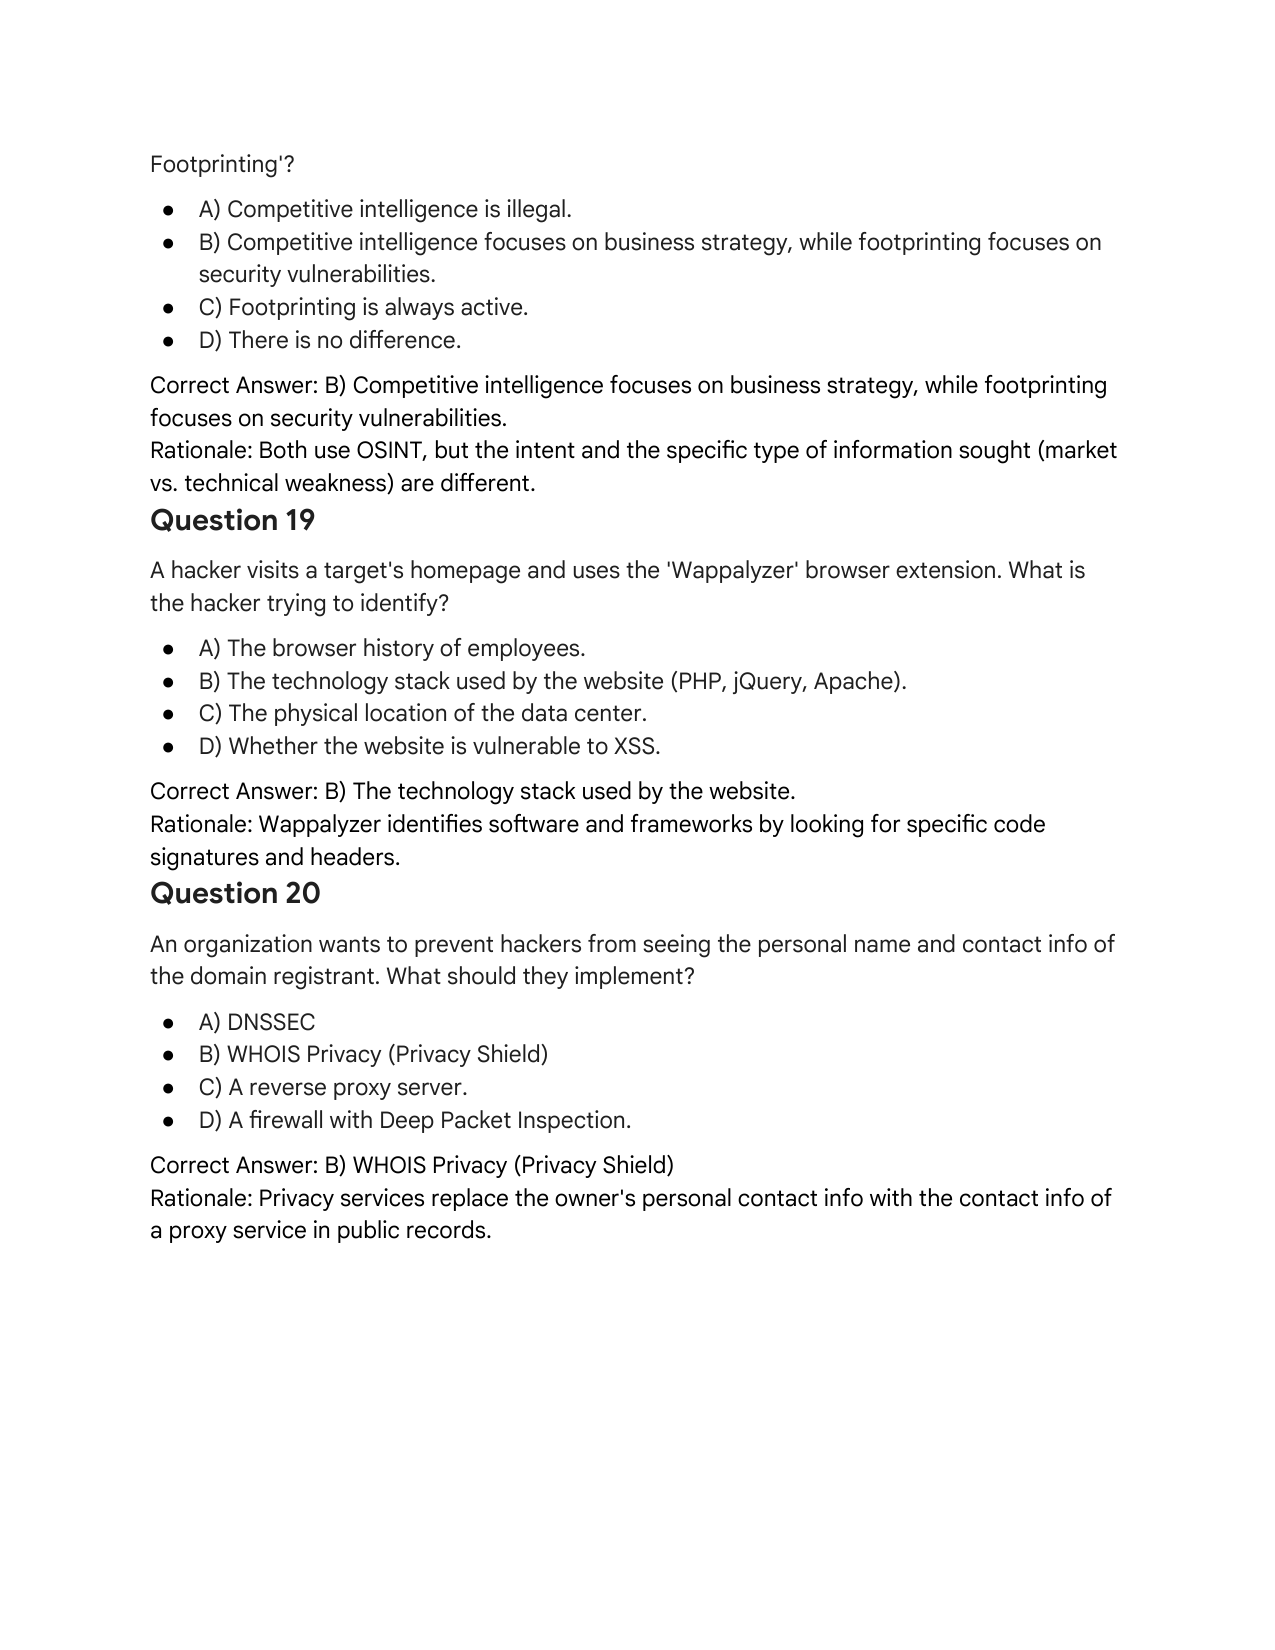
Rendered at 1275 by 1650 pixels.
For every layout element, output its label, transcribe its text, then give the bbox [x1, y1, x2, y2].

list C) A reverse proxy server. [161, 1073, 1125, 1102]
text Correct Answer: B) Competitive intelligence focuses on business strategy, while footprinting focuses on security vulnerabilities. [150, 371, 1125, 433]
list C) Footprinting is always active. [161, 293, 1125, 322]
text Rationale: Wappalyzer identifies software and frameworks by looking for specific code signatures and headers. [150, 810, 1125, 872]
text Rationale: Privacy services replace the owner's personal contact info with the contact info of a proxy service in public records. [150, 1184, 1125, 1245]
list C) The physical location of the data center. [161, 699, 1125, 728]
list A) Competitive intelligence is illegal. [161, 195, 1125, 224]
subtitle Question 19 [150, 502, 1125, 539]
text A hacker visits a target's homepage and uses the 'Wappalyzer' browser extension. What is the hacker trying to identify? [150, 556, 1125, 618]
list B) The technology stack used by the website (PHP, jQuery, Apache). [161, 667, 1125, 696]
list D) Whether the website is vulnerable to XSS. [161, 732, 1125, 761]
text Correct Answer: B) WHOIS Privacy (Privacy Shield) [150, 1151, 1125, 1180]
text Rationale: Both use OSINT, but the intent and the specific type of information sought (market vs. technical weakness) are different. [150, 437, 1125, 498]
text Correct Answer: B) The technology stack used by the website. [150, 777, 1125, 806]
list D) A firewall with Deep Packet Inspection. [161, 1106, 1125, 1134]
list A) The browser history of employees. [161, 634, 1125, 663]
list B) Competitive intelligence focuses on business strategy, while footprinting focuses on security vulnerabilities. [161, 228, 1125, 289]
subtitle Question 20 [150, 876, 1125, 912]
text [150, 150, 1125, 179]
text An organization wants to prevent hackers from seeing the personal name and contact info of the domain registrant. What should they implement? [150, 930, 1125, 991]
list A) DNSSEC [161, 1008, 1125, 1036]
list D) There is no difference. [161, 326, 1125, 355]
list B) WHOIS Privacy (Privacy Shield) [161, 1040, 1125, 1069]
